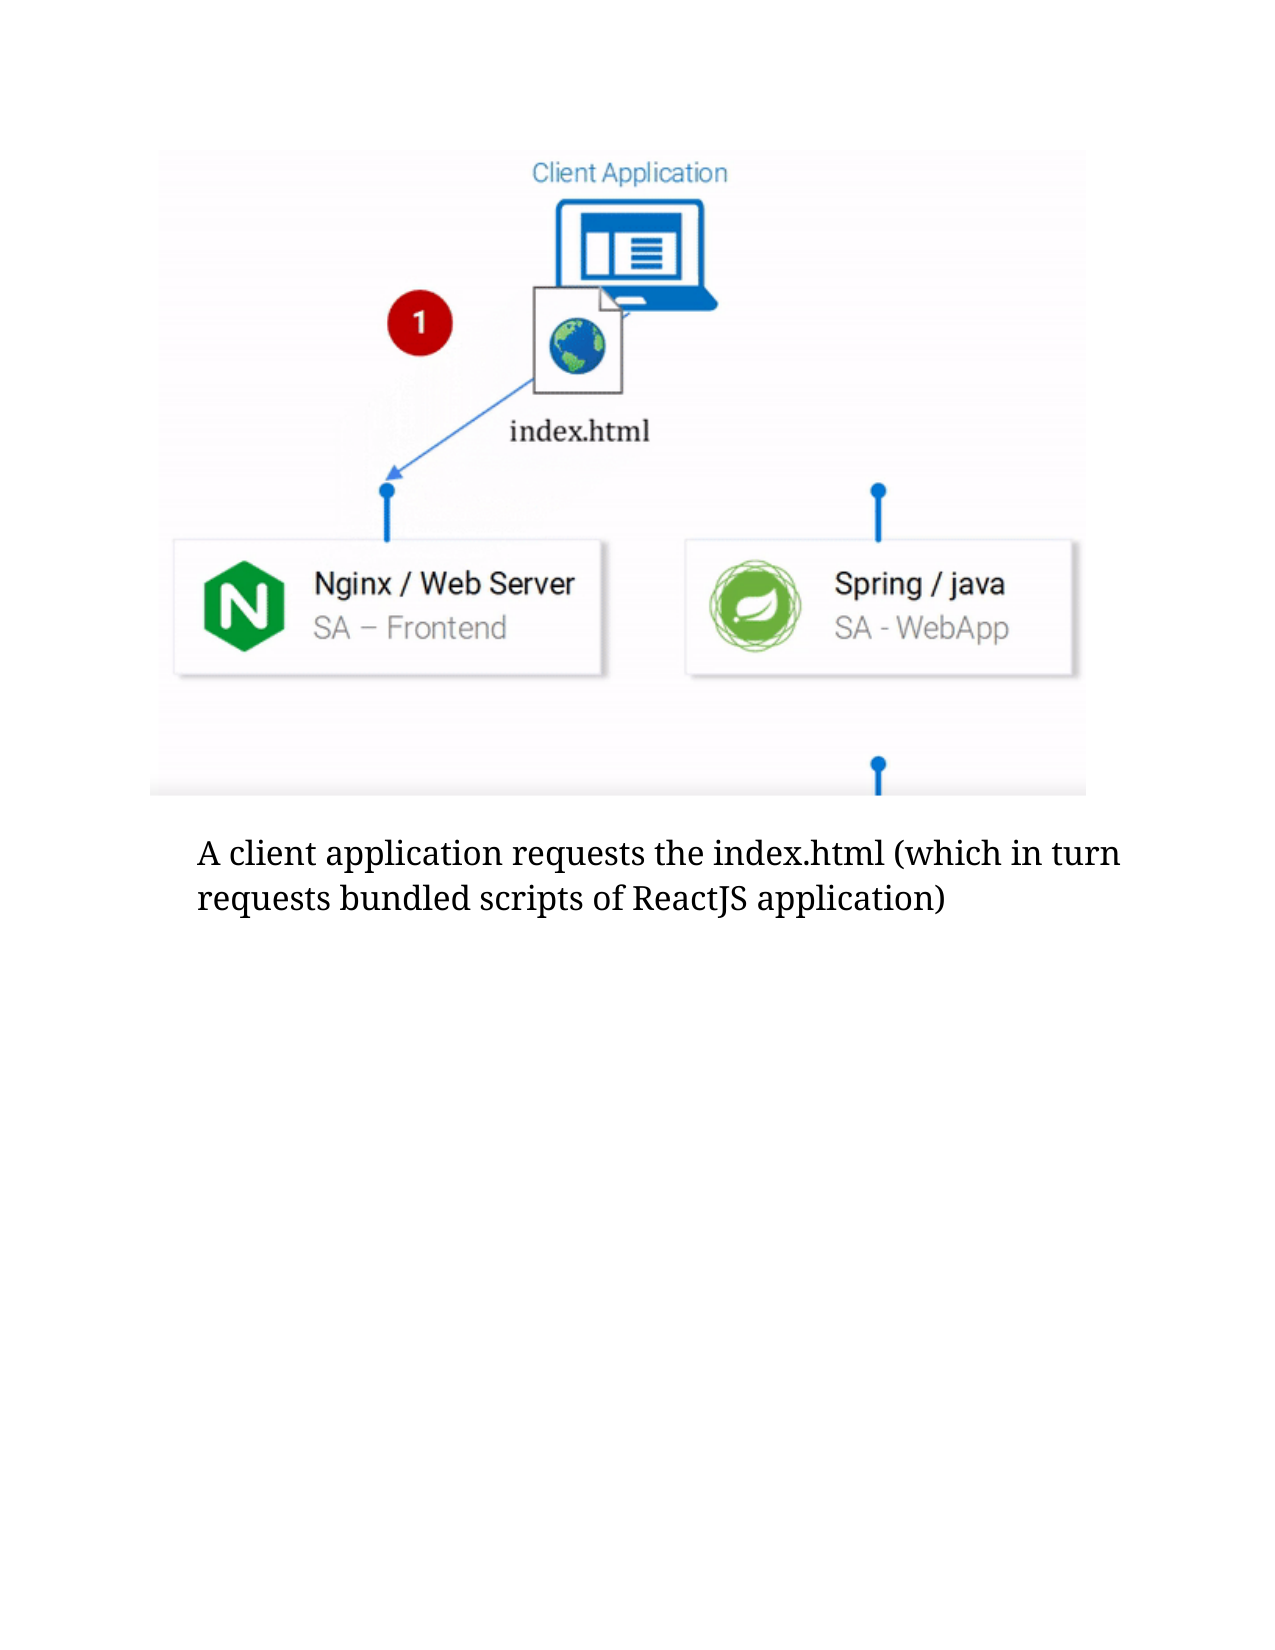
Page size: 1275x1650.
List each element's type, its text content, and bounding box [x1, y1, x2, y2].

picture [150, 150, 1086, 799]
text A client application requests the index.html (which in turn requests bundled scripts of ReactJS application) [197, 830, 1125, 921]
